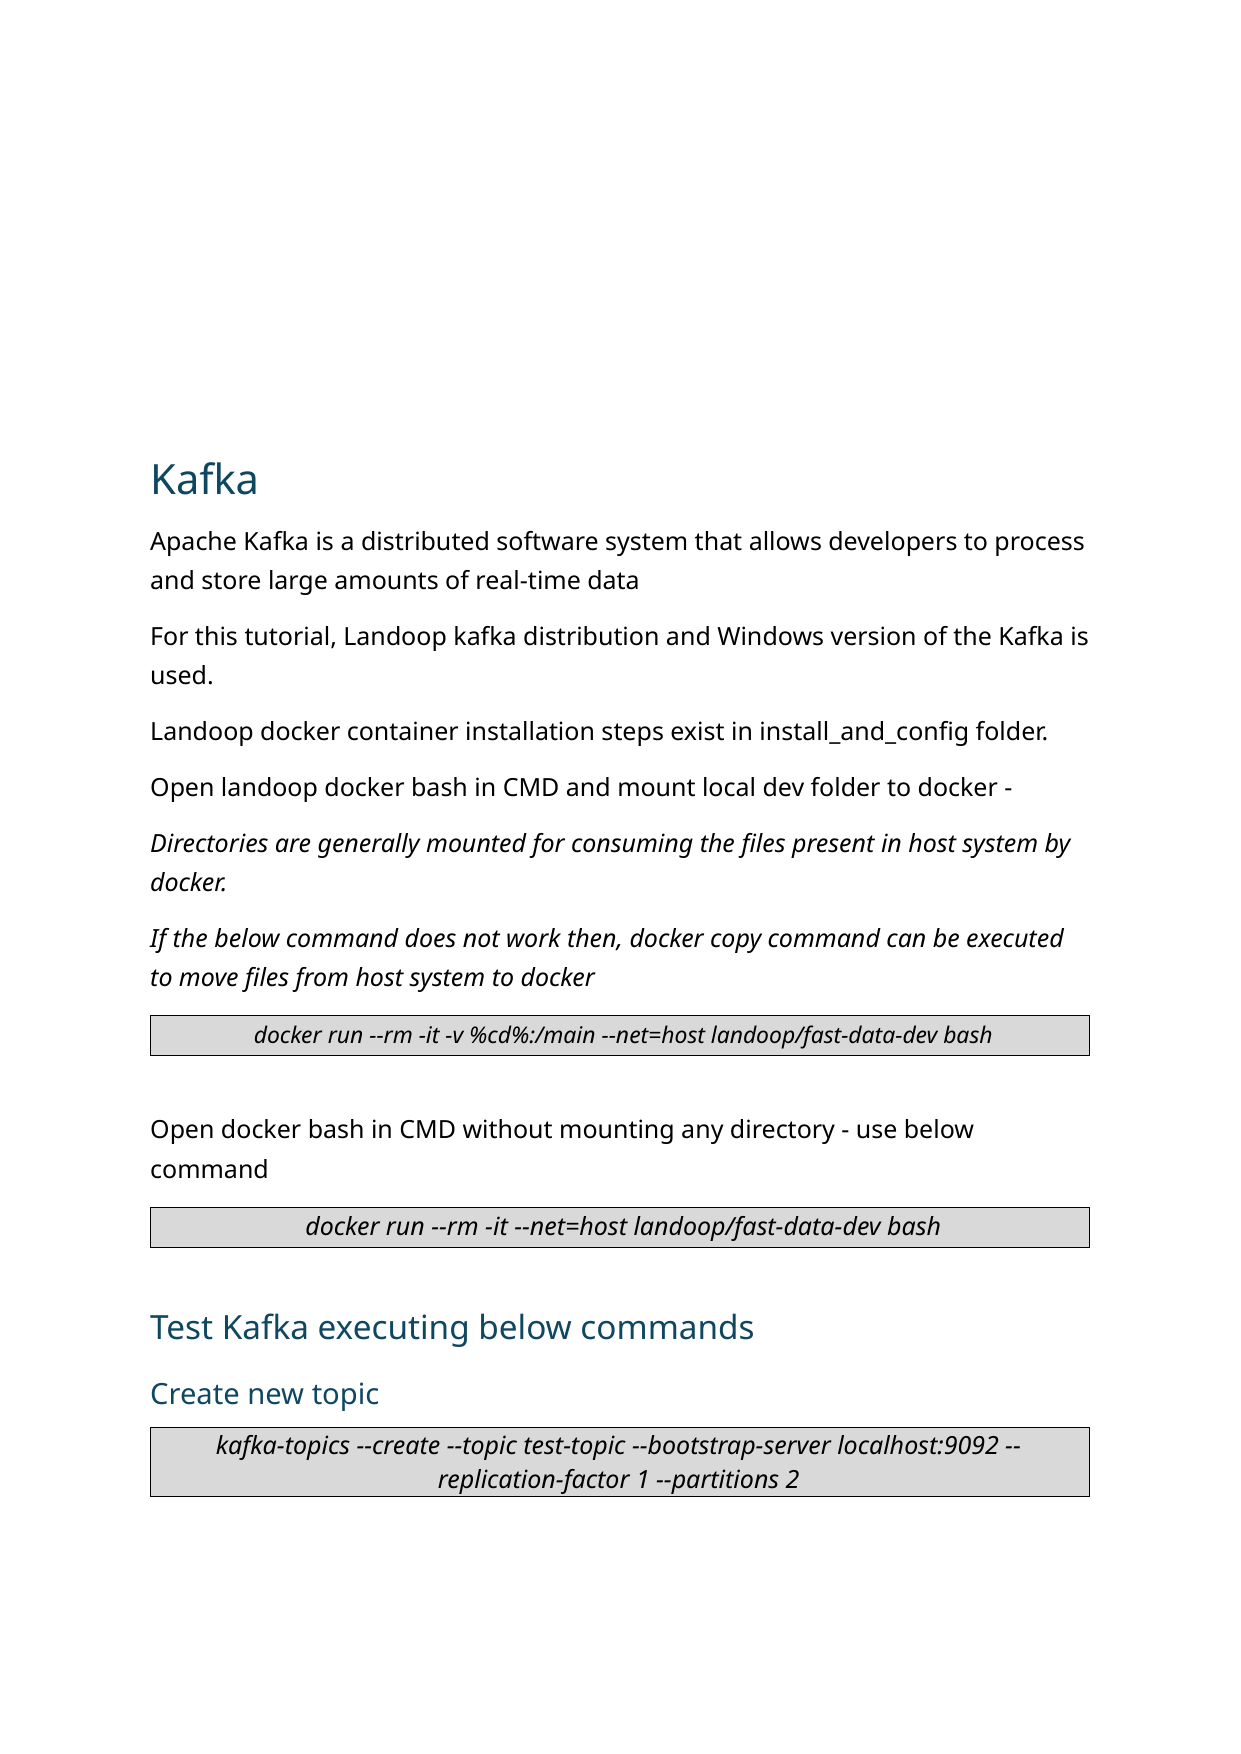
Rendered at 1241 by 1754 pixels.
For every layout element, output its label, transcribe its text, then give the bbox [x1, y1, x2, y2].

subtitle Kafka [150, 450, 1090, 507]
text Directories are generally mounted for consuming the files present in host system by docker. [150, 825, 1090, 898]
table_header docker run --rm -it --net=host landoop/fast-data-dev bash [151, 1208, 1089, 1247]
text Open docker bash in CMD without mounting any directory - use below command [150, 1112, 1090, 1185]
table_header docker run --rm -it -v %cd%:/main --net=host landoop/fast-data-dev bash [151, 1016, 1089, 1055]
text Apache Kafka is a distributed software system that allows developers to process and store large amounts of real-time data [150, 523, 1090, 597]
text Open landoop docker bash in CMD and mount local dev folder to docker - [150, 769, 1090, 803]
table_header kafka-topics --create --topic test-topic --bootstrap-server localhost:9092 --replication-factor 1 --partitions 2 [151, 1428, 1089, 1496]
text Landoop docker container installation steps exist in install_and_config folder. [150, 713, 1090, 748]
text For this tutorial, Landoop kafka distribution and Windows version of the Kafka is used. [150, 618, 1090, 692]
subtitle Create new topic [150, 1373, 1090, 1413]
text If the below command does not work then, docker copy command can be executed to move files from host system to docker [150, 920, 1090, 993]
subtitle Test Kafka executing below commands [150, 1304, 1090, 1349]
